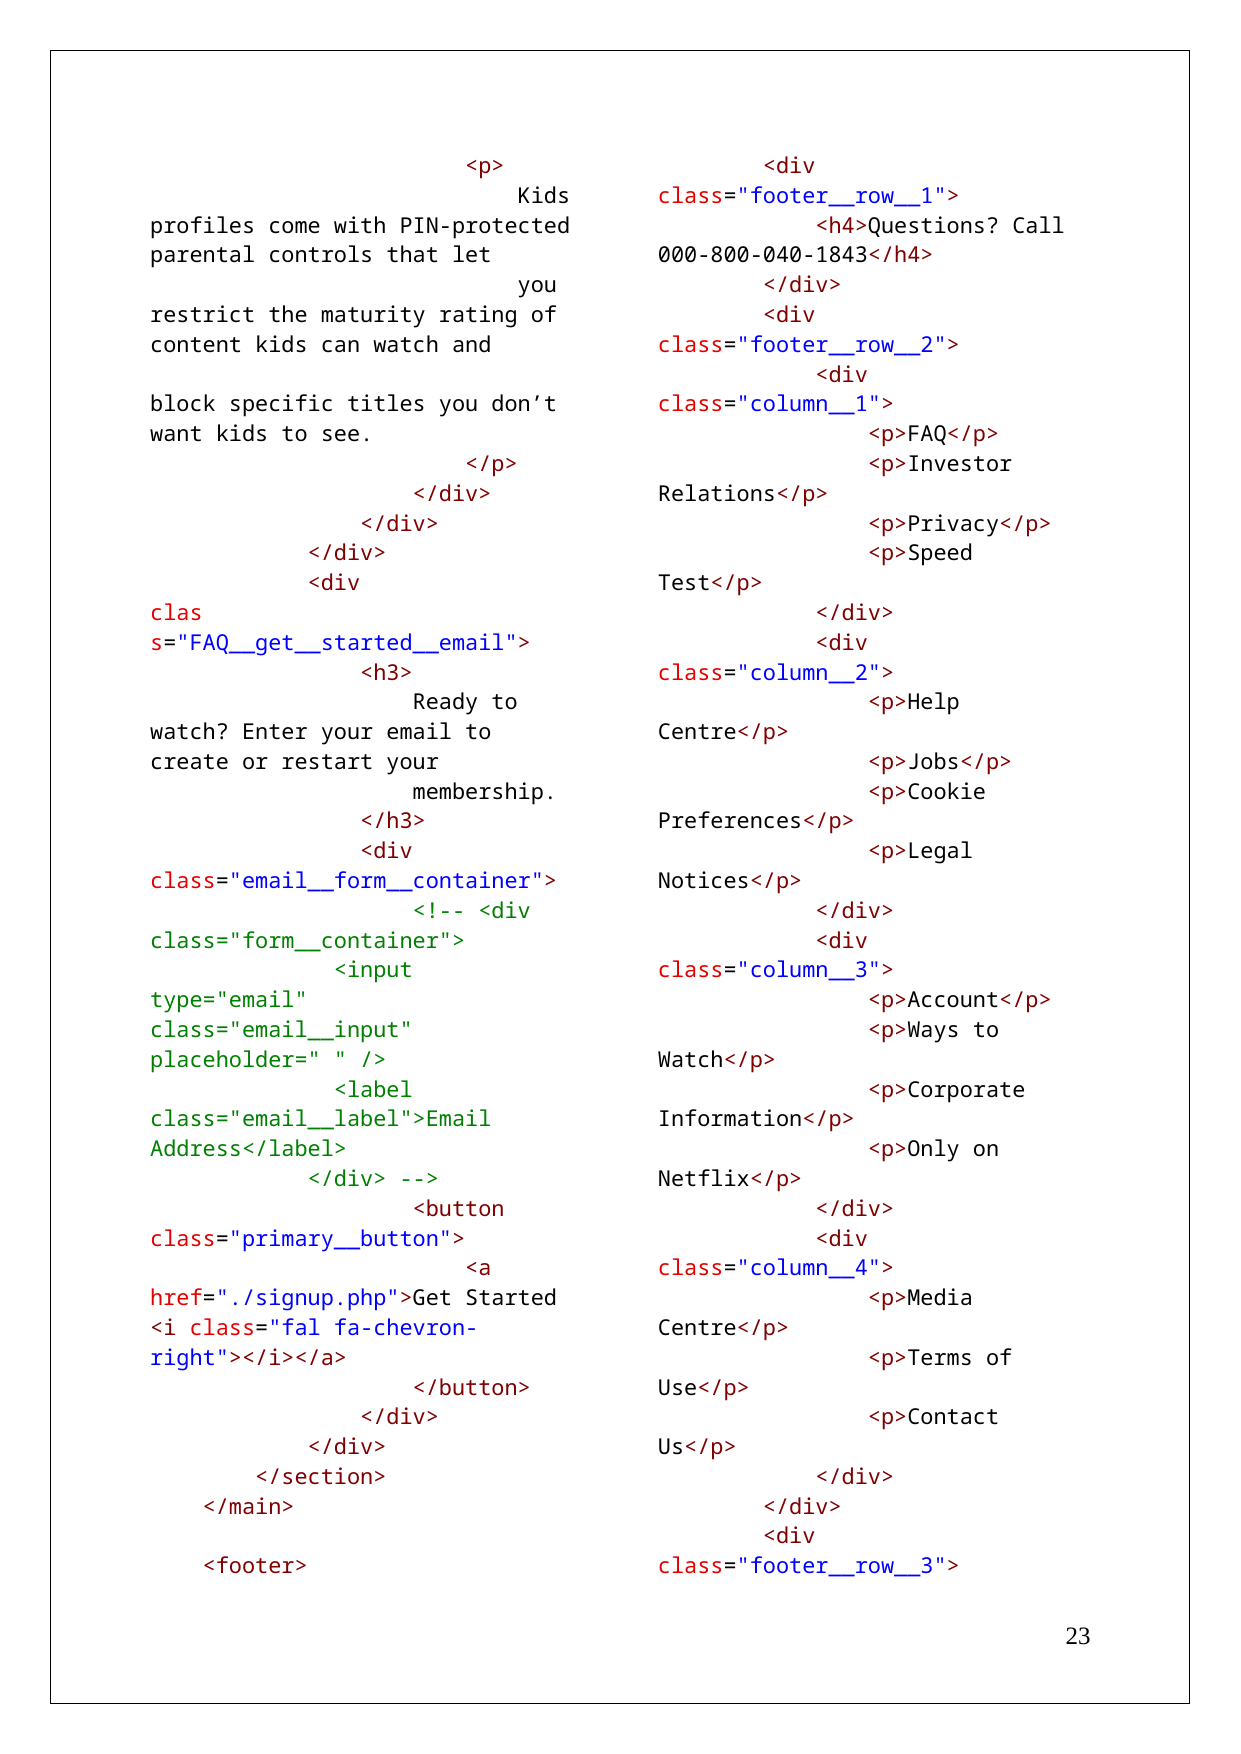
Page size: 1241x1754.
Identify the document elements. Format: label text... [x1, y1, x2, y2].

text </div> [658, 895, 1090, 924]
text Kids profiles come with PIN-protected parental controls that let [150, 180, 583, 269]
text <p>Terms of Use</p> [658, 1342, 1090, 1401]
text <div class="footer__row__3"> [658, 1520, 1090, 1580]
text </div> [658, 269, 1090, 299]
text <p>Account</p> [658, 984, 1090, 1014]
text <p>Contact Us</p> [658, 1401, 1090, 1461]
text </section> [150, 1461, 583, 1491]
text you restrict the maturity rating of content kids can watch and [150, 269, 583, 358]
text </div> [658, 597, 1090, 627]
text <h3> [150, 656, 583, 686]
text <div class="footer__row__2"> [658, 299, 1090, 358]
text <p>Media Centre</p> [658, 1282, 1090, 1342]
text </div> [150, 537, 583, 567]
text <p> [150, 150, 583, 180]
text <label class="email__label">Email Address</label> [150, 1073, 583, 1163]
text <p>FAQ</p> [658, 418, 1090, 448]
text </div> --> [150, 1163, 583, 1193]
text <p>Investor Relations</p> [658, 448, 1090, 507]
text <div class="column__2"> [658, 627, 1090, 686]
text <p>Corporate Information</p> [658, 1073, 1090, 1133]
text <p>Only on Netflix</p> [658, 1133, 1090, 1193]
text <p>Privacy</p> [658, 507, 1090, 537]
text <p>Jobs</p> [658, 746, 1090, 776]
text block specific titles you don’t want kids to see. [150, 358, 583, 448]
text </p> [150, 448, 583, 478]
text <p>Ways to Watch</p> [658, 1014, 1090, 1073]
text <div class="column__1"> [658, 358, 1090, 418]
text <p>Legal Notices</p> [658, 835, 1090, 895]
text </div> [658, 1193, 1090, 1222]
text <h4>Questions? Call 000-800-040-1843</h4> [658, 209, 1090, 269]
text <input type="email" class="email__input" placeholder=" " /> [150, 954, 583, 1073]
text <p>Cookie Preferences</p> [658, 776, 1090, 835]
text </div> [150, 478, 583, 507]
text <div class="email__form__container"> [150, 835, 583, 895]
text <div class="FAQ__get__started__email"> [150, 567, 583, 656]
text <p>Speed Test</p> [658, 537, 1090, 597]
text <div class="footer__row__1"> [658, 150, 1090, 209]
text <div class="column__3"> [658, 924, 1090, 984]
text <!-- <div class="form__container"> [150, 895, 583, 954]
text <div class="column__4"> [658, 1222, 1090, 1282]
text <button class="primary__button"> [150, 1193, 583, 1252]
text membership. [150, 776, 583, 805]
text </main> [150, 1491, 583, 1520]
text </div> [150, 1401, 583, 1431]
text </button> [150, 1371, 583, 1401]
text <p>Help Centre</p> [658, 686, 1090, 746]
text Ready to watch? Enter your email to create or restart your [150, 686, 583, 776]
text </div> [658, 1461, 1090, 1491]
text </div> [150, 507, 583, 537]
text <a href="./signup.php">Get Started <i class="fal fa-chevron-right"></i></a> [150, 1252, 583, 1371]
text </h3> [150, 805, 583, 835]
text </div> [150, 1431, 583, 1461]
text </div> [658, 1491, 1090, 1520]
text <footer> [150, 1550, 583, 1580]
